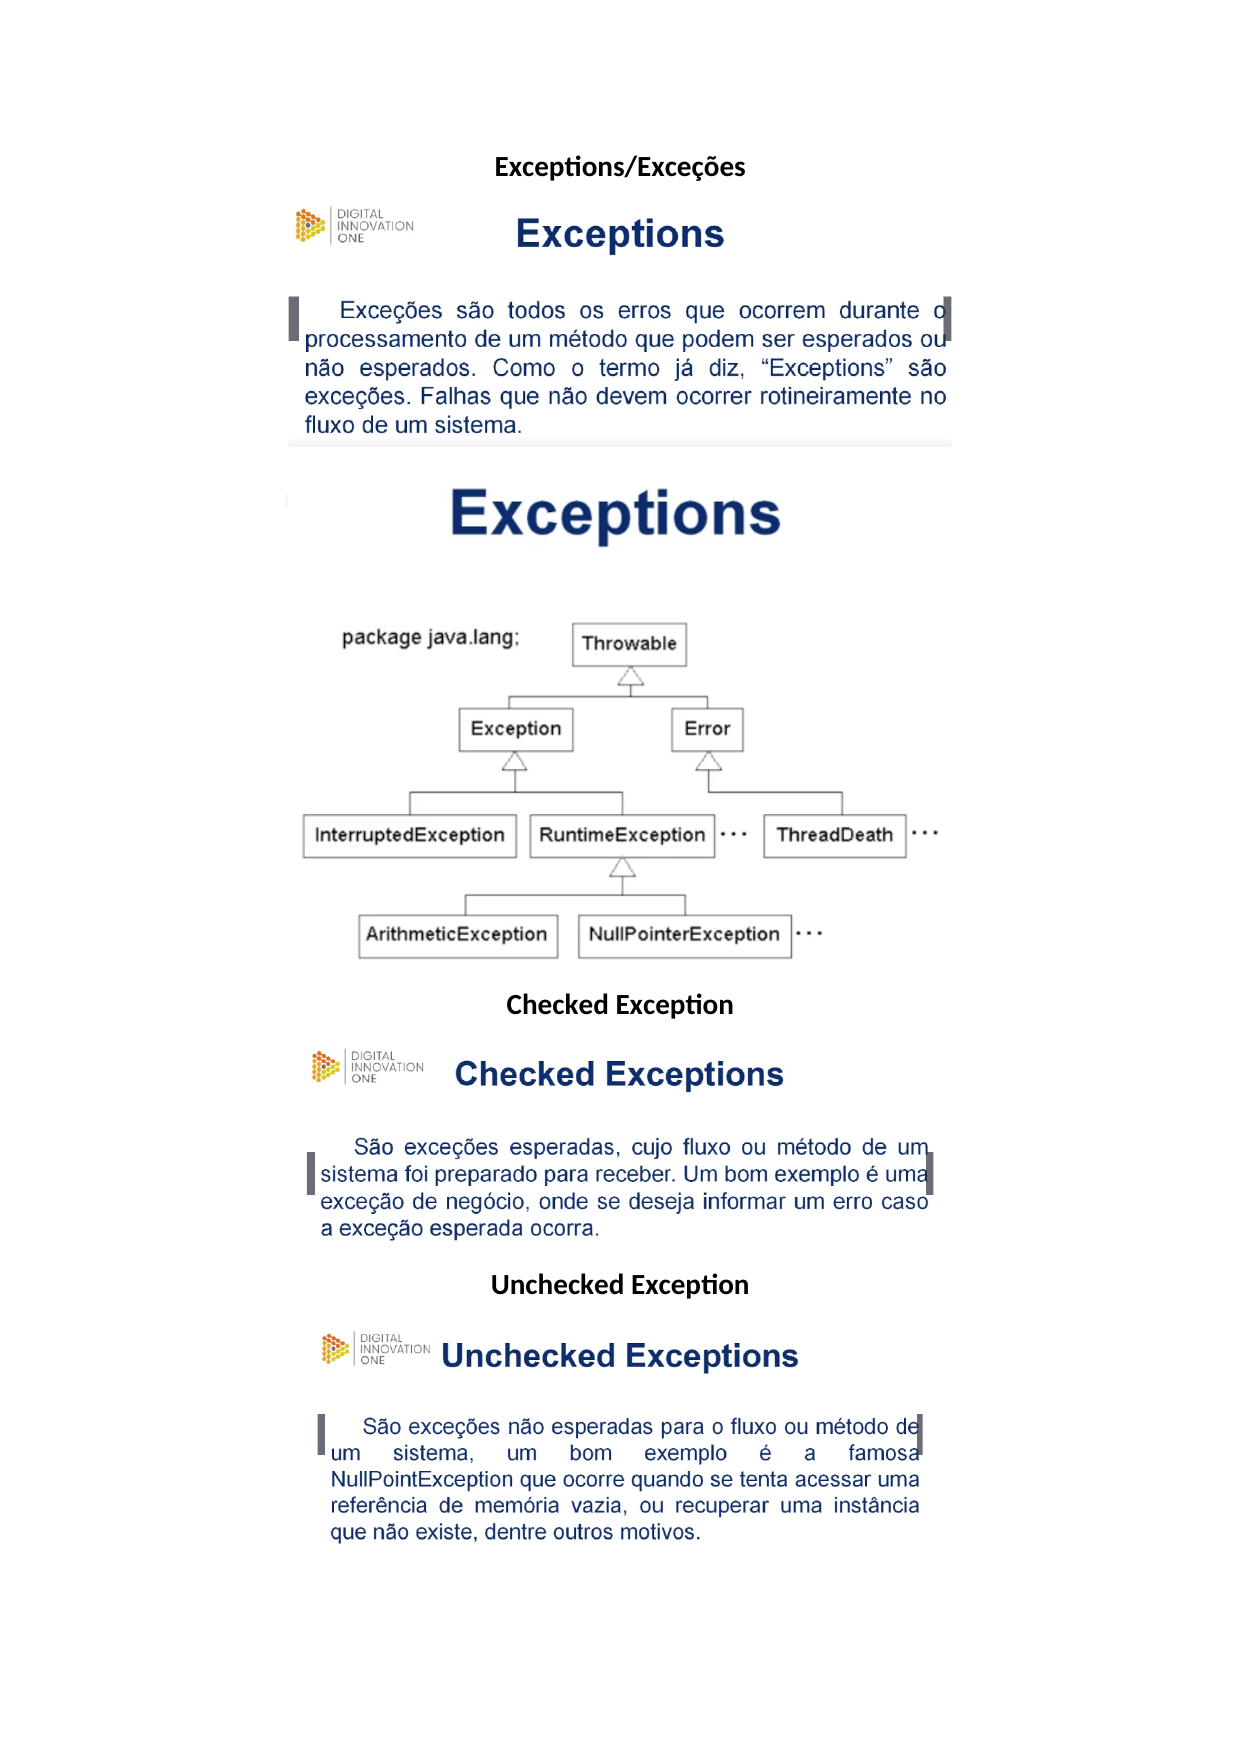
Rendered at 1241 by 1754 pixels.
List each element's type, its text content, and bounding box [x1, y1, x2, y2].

picture [288, 202, 952, 447]
picture [306, 1041, 934, 1248]
text Checked Exception [177, 986, 1063, 1022]
picture [317, 1321, 923, 1550]
picture [286, 465, 954, 968]
text Exceptions/Exceções [177, 148, 1063, 183]
text Unchecked Exception [177, 1266, 1063, 1302]
